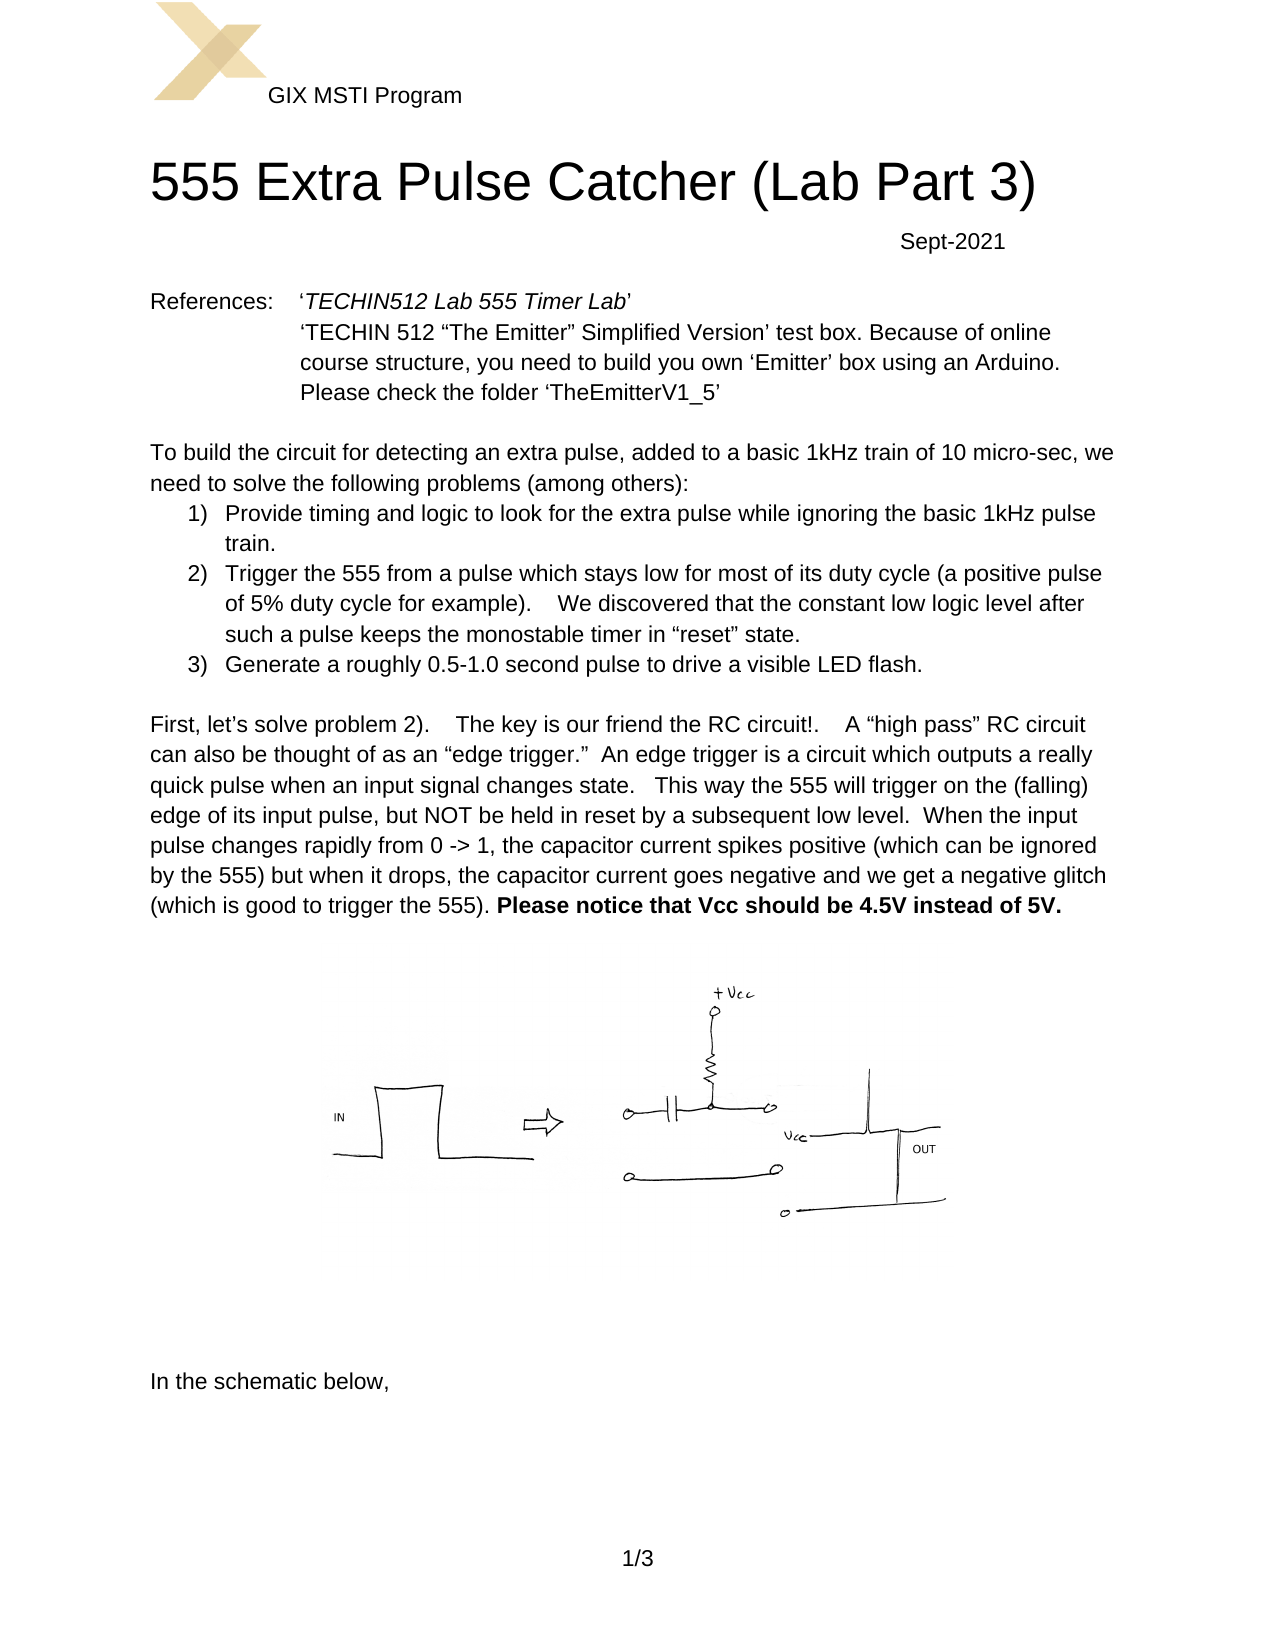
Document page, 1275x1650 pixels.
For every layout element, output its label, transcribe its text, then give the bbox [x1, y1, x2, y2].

picture [150, 0, 268, 103]
text To build the circuit for detecting an extra pulse, added to a basic 1kHz train of 10 micro-sec, we need to solve the following problems (among others): [150, 439, 1125, 496]
list Provide timing and logic to look for the extra pulse while ignoring the basic 1kHz pulse train. [187, 500, 1125, 556]
text First, let’s solve problem 2). The key is our friend the RC circuit!. A “high pass” RC circuit can also be thought of as an “edge trigger.” An edge trigger is a circuit which outputs a really quick pulse when an input signal changes state. This way the 555 will trigger on the (falling) edge of its input pulse, but NOT be held in reset by a subsequent low level. When the input pulse changes rapidly from 0 -> 1, the capacitor current spikes positive (which can be ignored by the 555) but when it drops, the capacitor current goes negative and we get a negative glitch (which is good to trigger the 555). Please notice that Vcc should be 4.5V instead of 5V. [150, 711, 1125, 919]
text In the schematic below, [150, 1368, 1125, 1394]
text Sept-2021 [150, 228, 1125, 254]
list Trigger the 555 from a pulse which stays low for most of its duty cycle (a positive pulse of 5% duty cycle for example). We discovered that the constant low logic level after such a pulse keeps the monostable timer in “reset” state. [187, 560, 1125, 647]
text References: ‘TECHIN512 Lab 555 Timer Lab’ [150, 288, 1125, 314]
list Generate a roughly 0.5-1.0 second pulse to drive a visible LED flash. [187, 651, 1125, 677]
picture [321, 943, 955, 1281]
text ‘TECHIN 512 “The Emitter” Simplified Version’ test box. Because of online course structure, you need to build you own ‘Emitter’ box using an Arduino. Please check the folder ‘TheEmitterV1_5’ [300, 318, 1125, 405]
title 555 Extra Pulse Catcher (Lab Part 3) [150, 150, 1125, 212]
